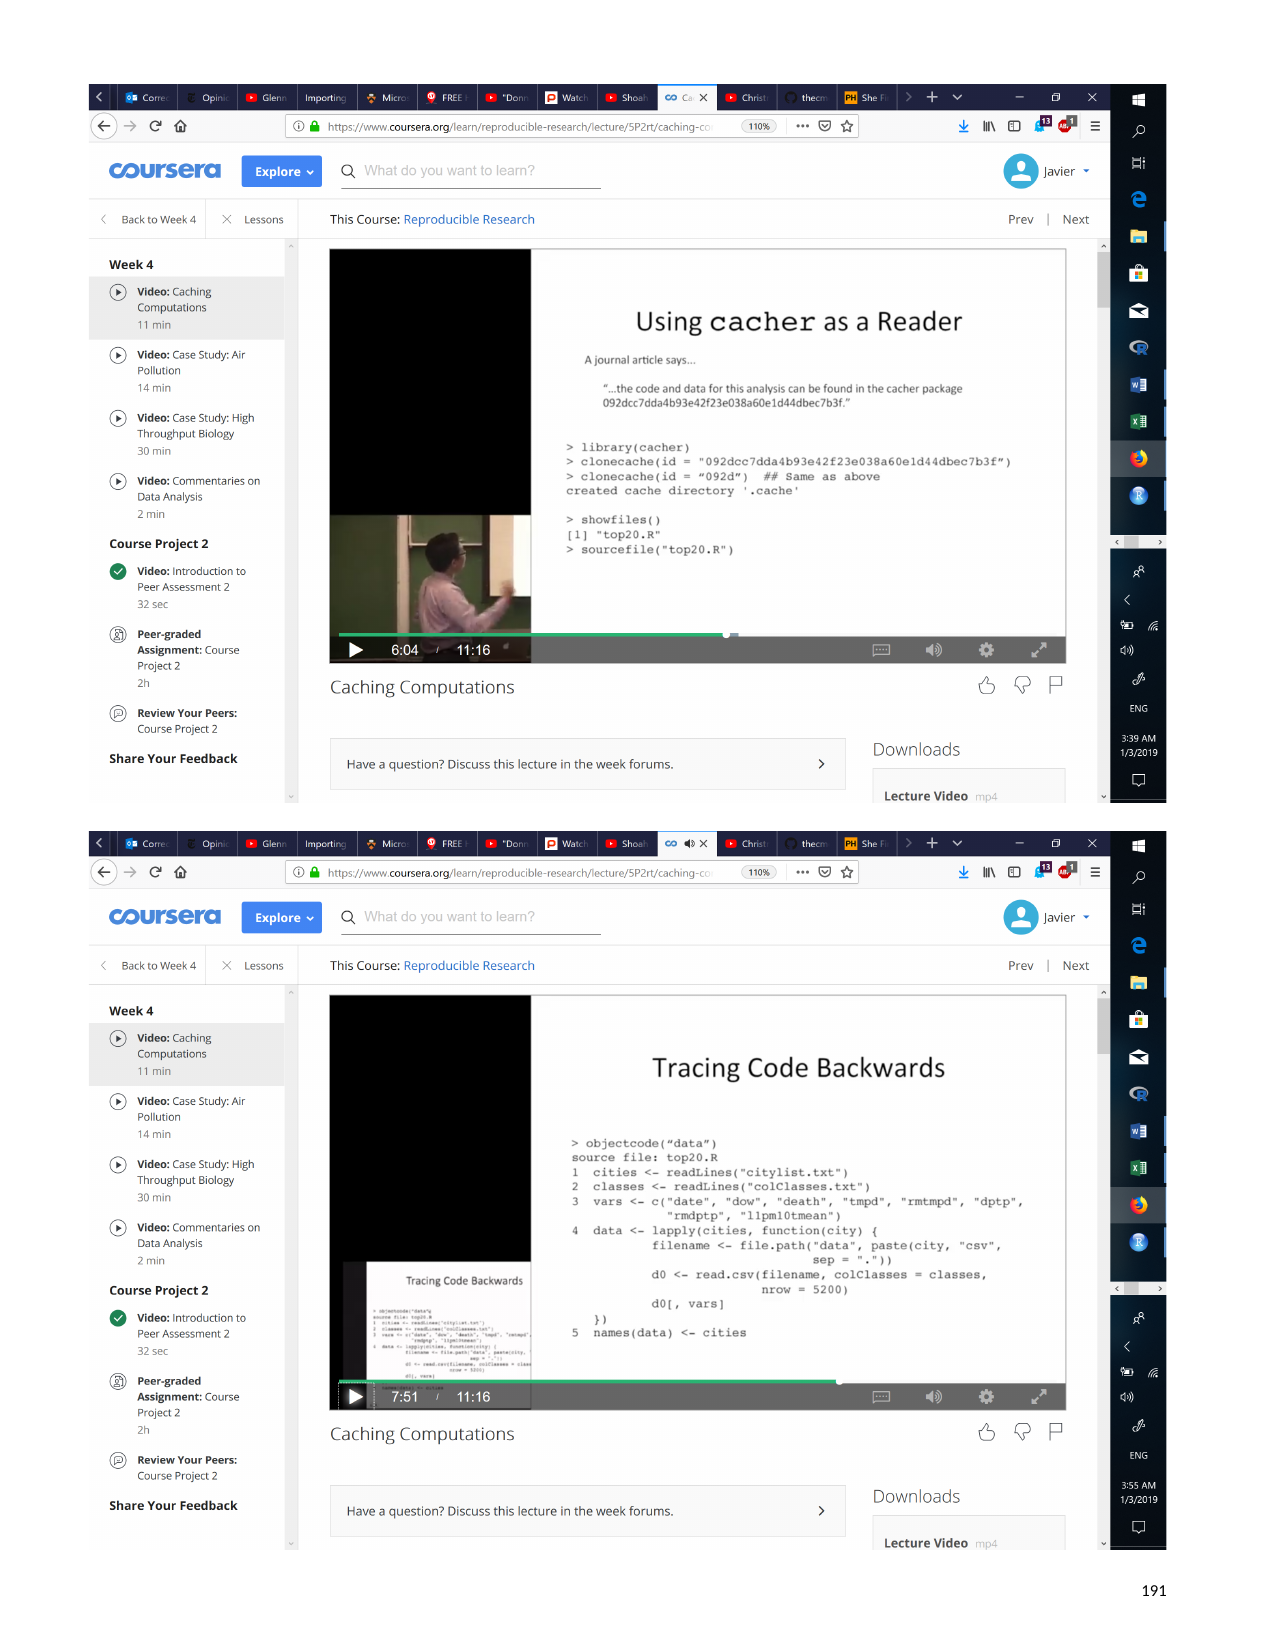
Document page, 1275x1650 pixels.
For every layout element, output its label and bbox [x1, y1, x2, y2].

picture [88, 84, 1167, 803]
picture [88, 831, 1167, 1550]
